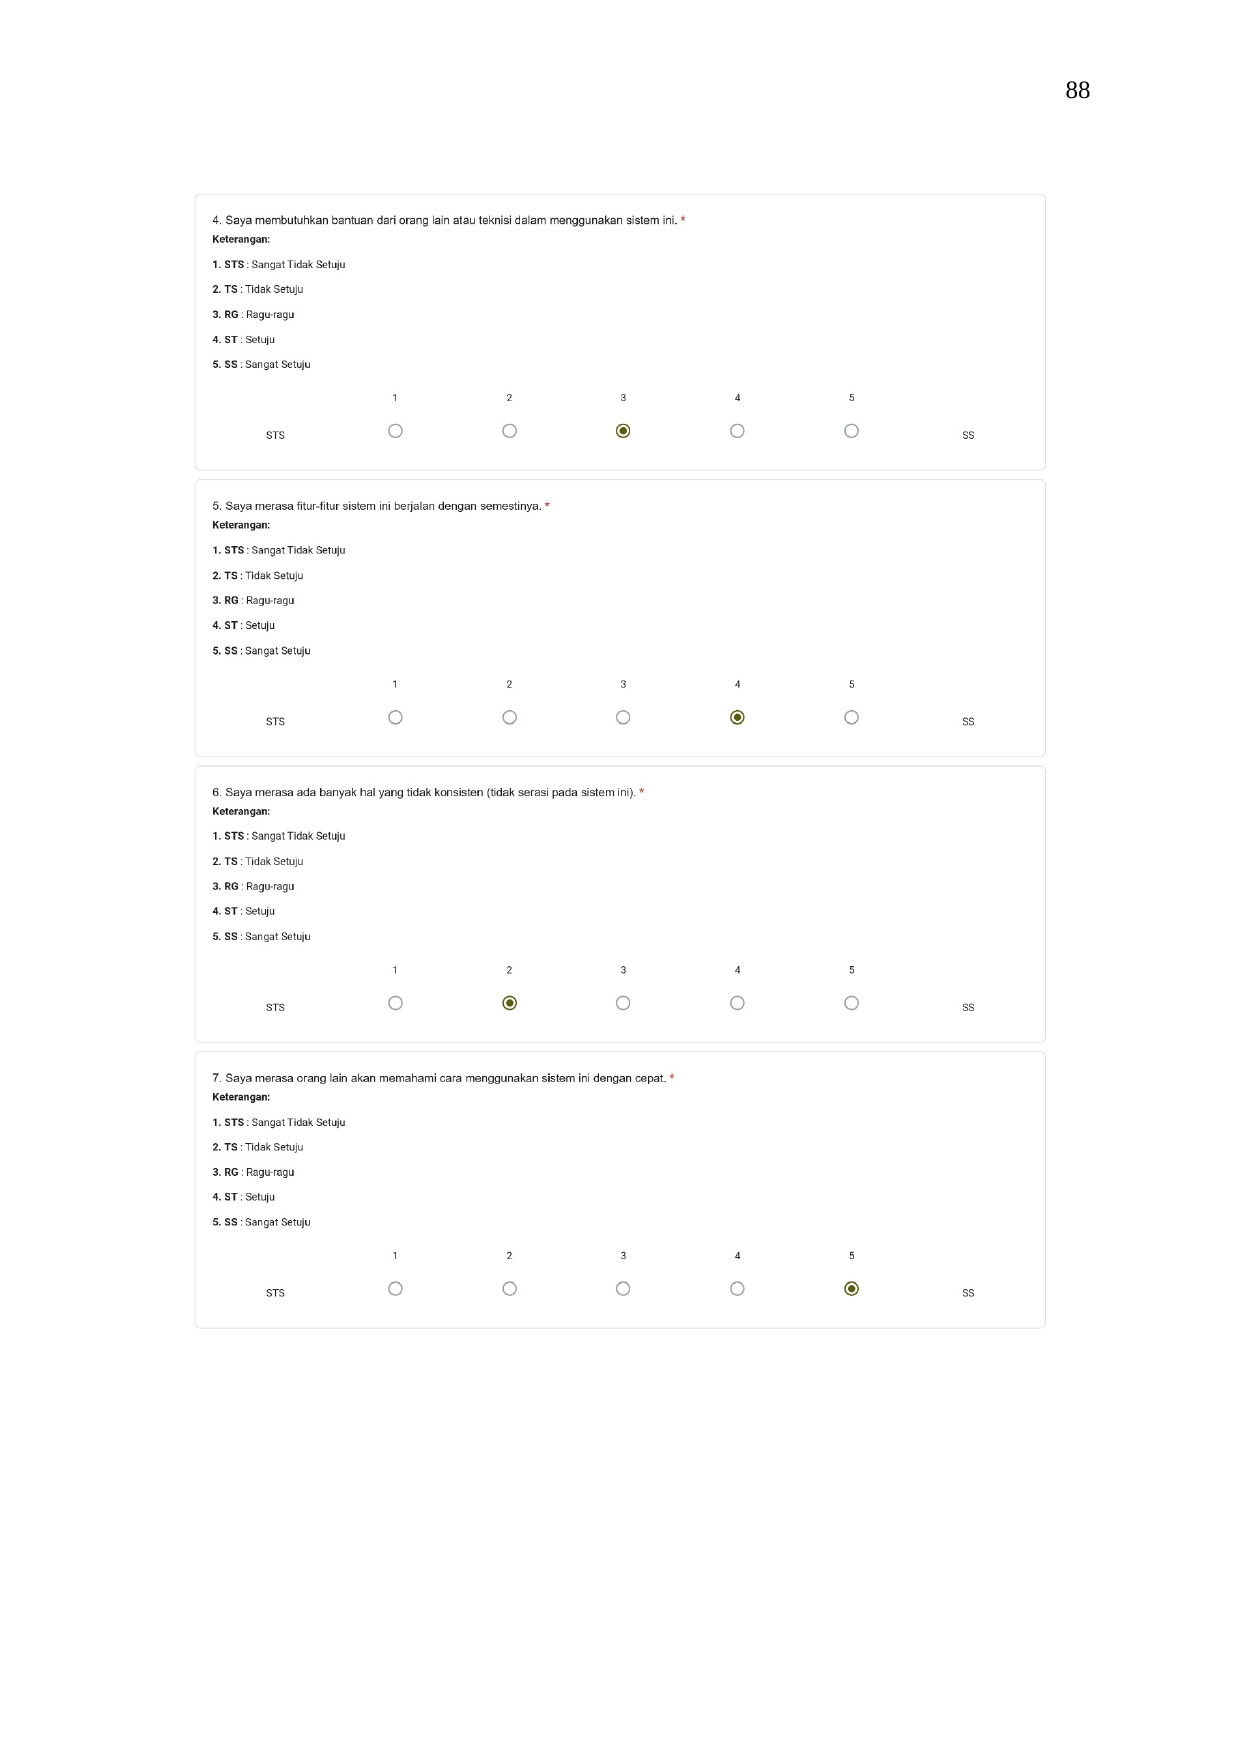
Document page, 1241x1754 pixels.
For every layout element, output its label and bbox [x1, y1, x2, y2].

picture [150, 150, 1090, 1480]
